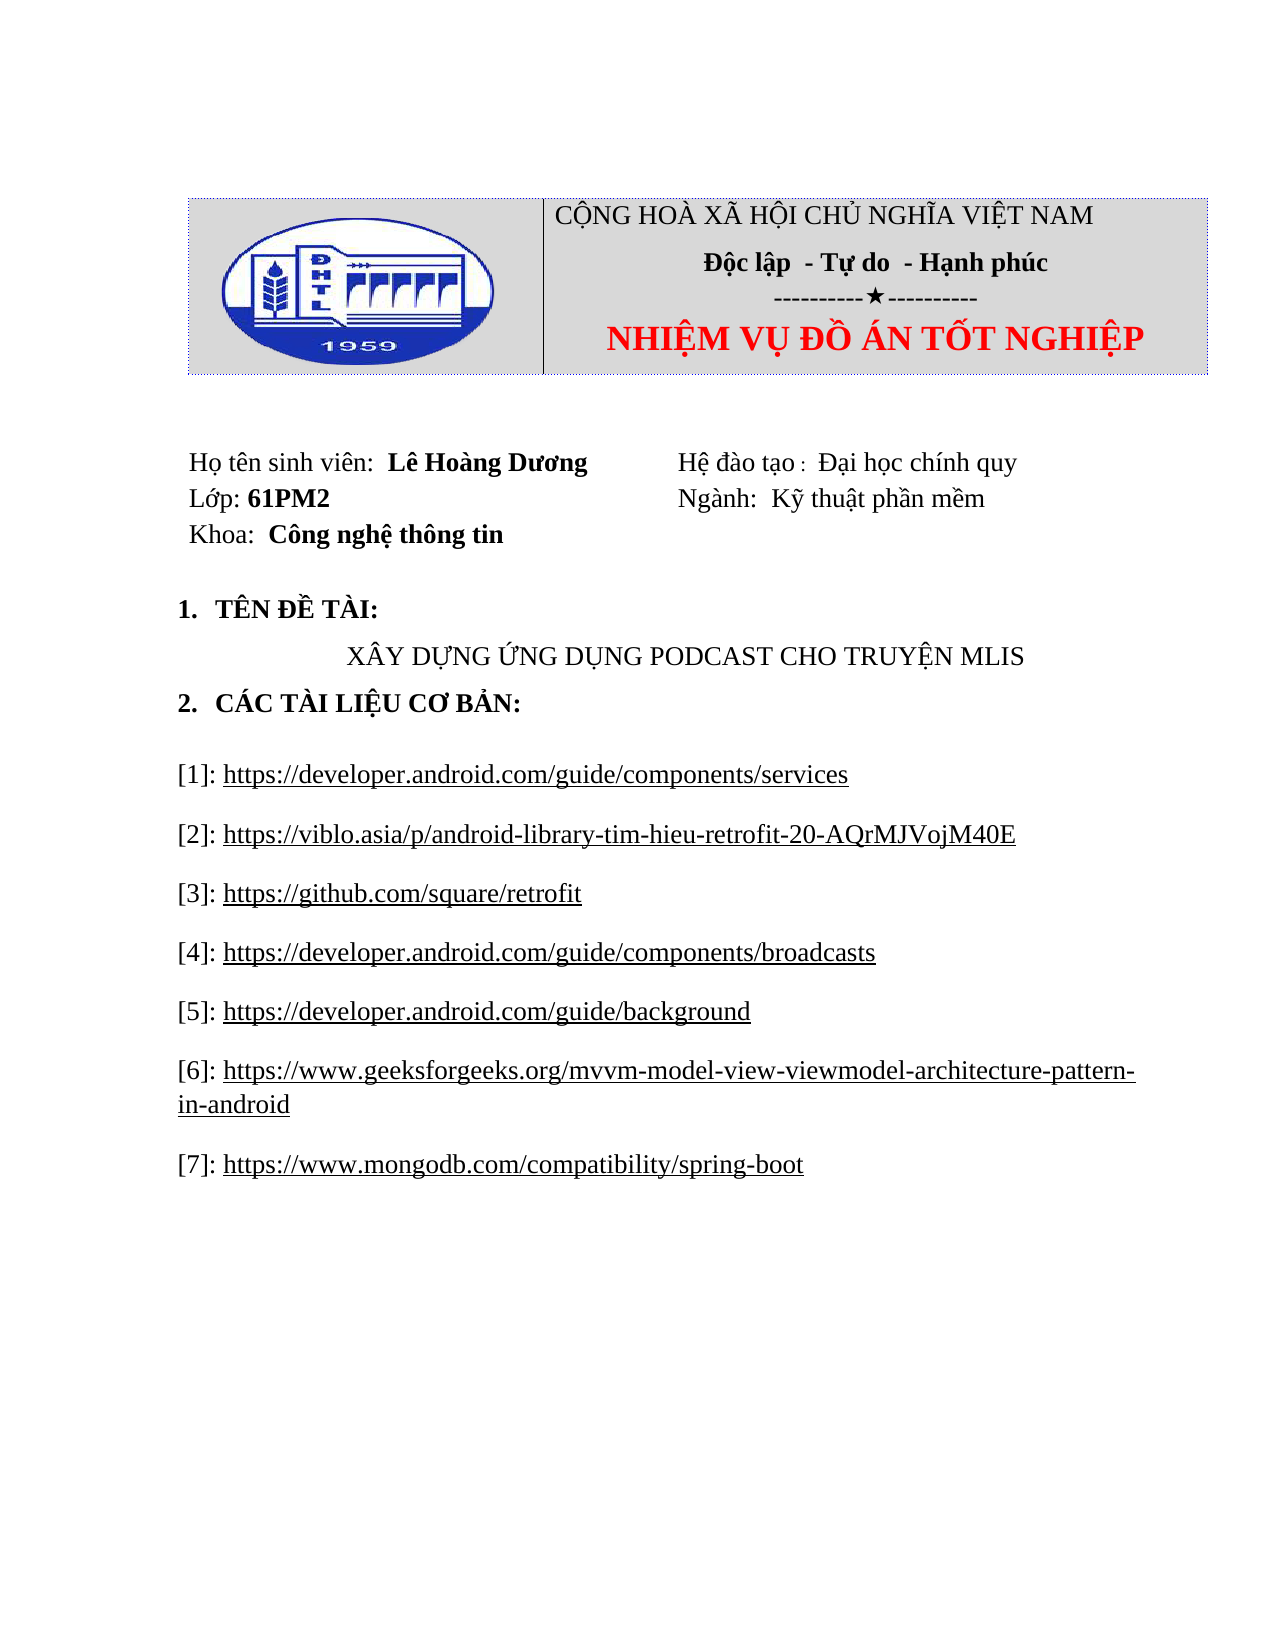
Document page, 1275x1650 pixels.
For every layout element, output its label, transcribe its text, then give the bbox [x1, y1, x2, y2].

text [1]: https://developer.android.com/guide/components/services [177, 758, 1157, 790]
table_header Hệ đào tạo : Đại học chính quy Ngành: Kỹ thuật phần mềm [666, 446, 1156, 553]
list TÊN ĐỀ TÀI: [177, 593, 1157, 625]
text [2]: https://viblo.asia/p/android-library-tim-hieu-retrofit-20-AQrMJVojM40E [177, 818, 1157, 849]
text [5]: https://developer.android.com/guide/background [177, 995, 1157, 1026]
text [3]: https://github.com/square/retrofit [177, 877, 1157, 908]
list CÁC TÀI LIỆU CƠ BẢN: [177, 687, 1157, 718]
text [7]: https://www.mongodb.com/compatibility/spring-boot [177, 1148, 1157, 1179]
text [4]: https://developer.android.com/guide/components/broadcasts [177, 936, 1157, 967]
table_header Họ tên sinh viên: Lê Hoàng Dương Lớp: 61PM2 Khoa: Công nghệ thông tin [177, 446, 666, 553]
table_header [189, 198, 543, 374]
list XÂY DỰNG ỨNG DỤNG PODCAST CHO TRUYỆN MLIS [215, 640, 1157, 671]
text [6]: https://www.geeksforgeeks.org/mvvm-model-view-viewmodel-architecture-pattern-in-android [177, 1054, 1157, 1120]
picture [221, 218, 495, 365]
table_header CỘNG HOÀ XÃ HỘI CHỦ NGHĨA VIỆT NAM Độc lập - Tự do - Hạnh phúc -------------------- NHIỆM VỤ ĐỒ ÁN TỐT NGHIỆP [544, 198, 1208, 374]
